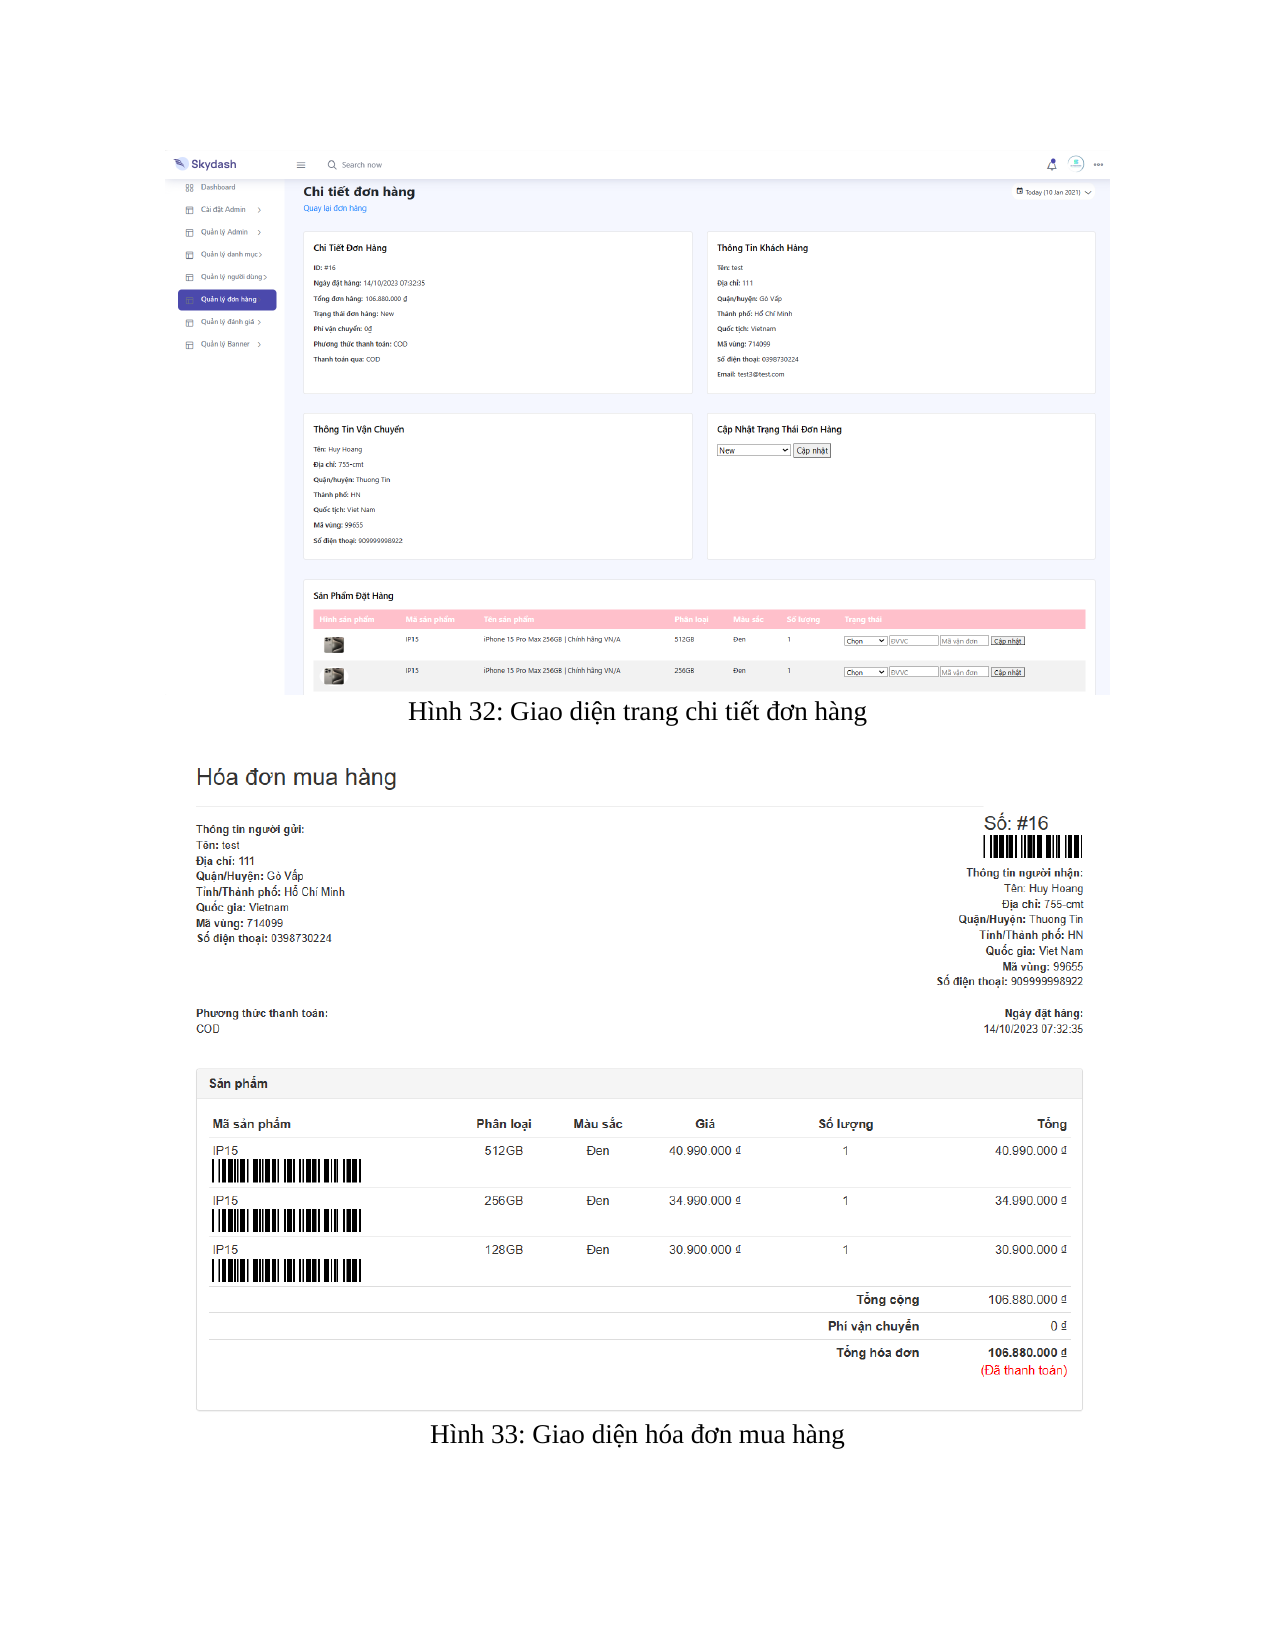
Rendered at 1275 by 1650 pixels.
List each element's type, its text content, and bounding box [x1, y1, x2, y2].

picture [165, 150, 1110, 695]
picture [165, 753, 1110, 1419]
